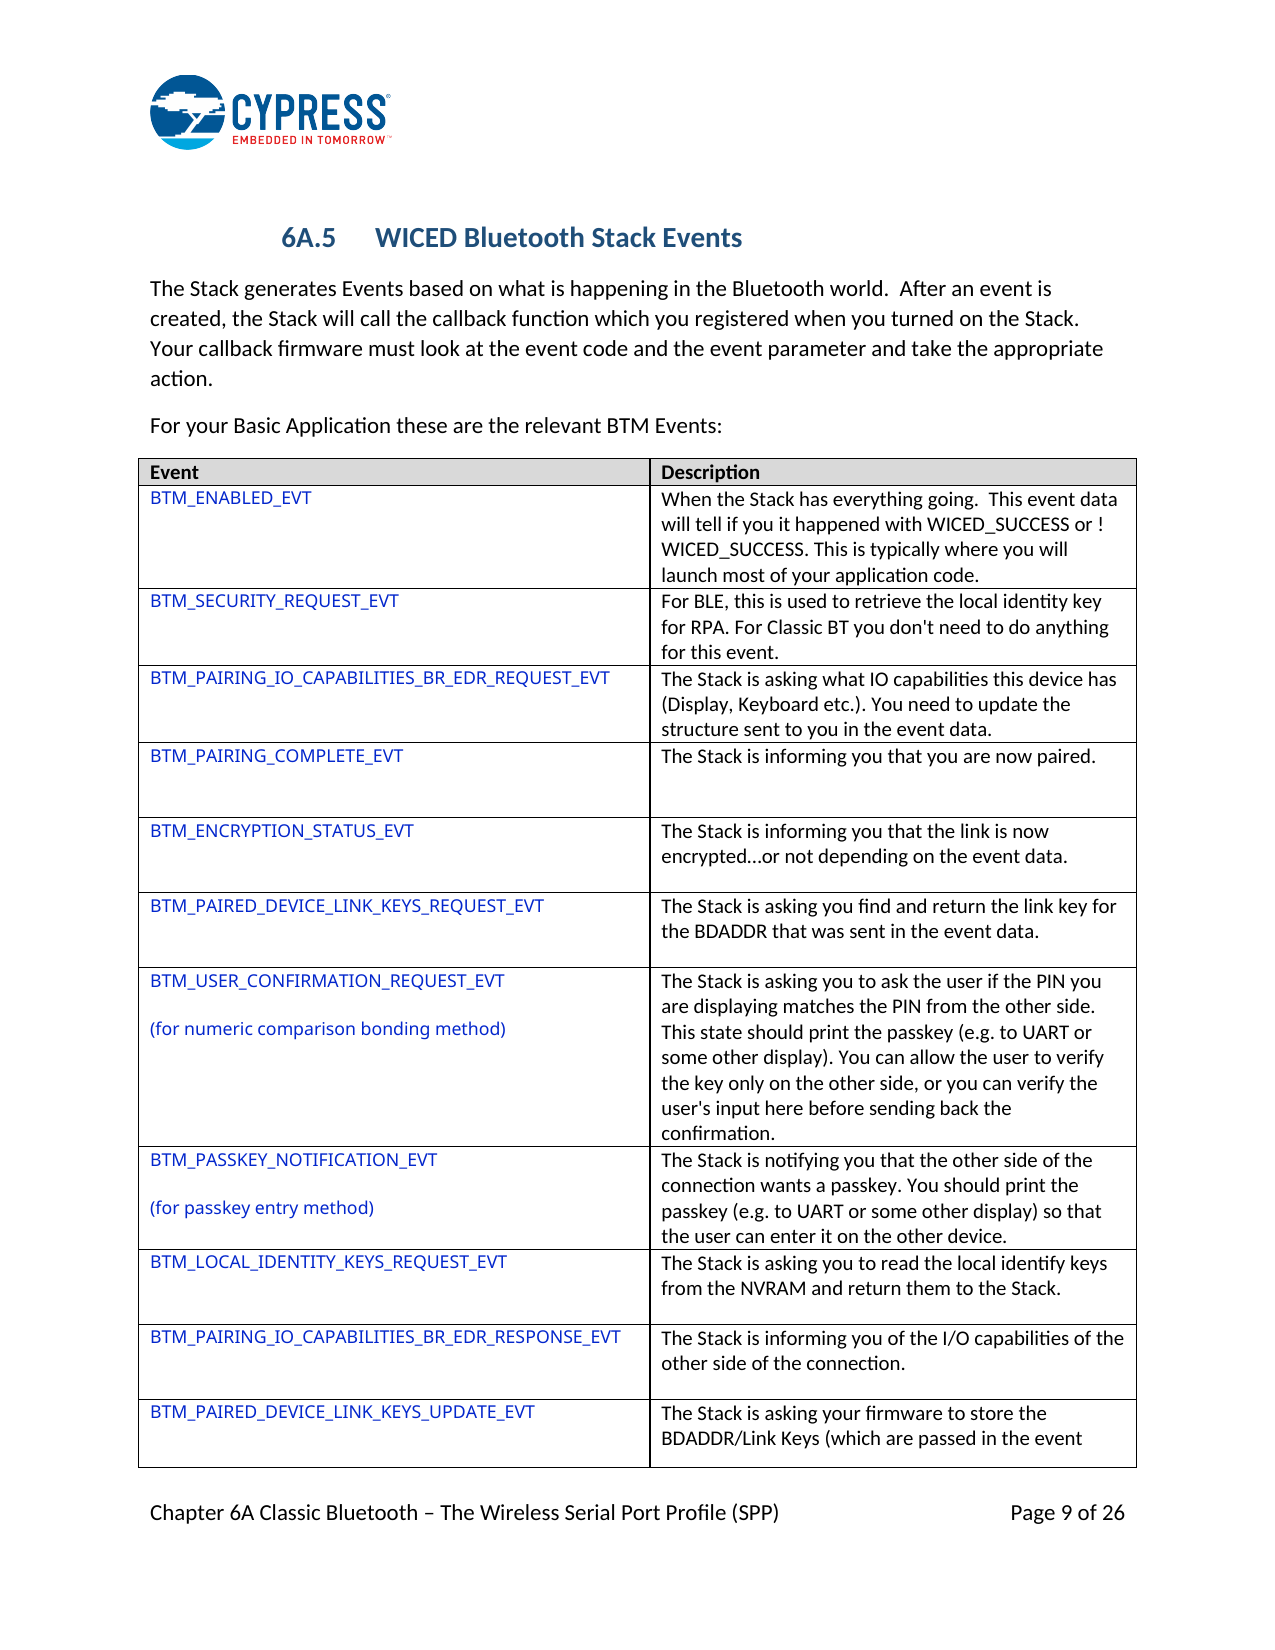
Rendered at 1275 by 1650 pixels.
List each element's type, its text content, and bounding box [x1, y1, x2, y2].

text For your Basic Application these are the relevant BTM Events: [150, 411, 1125, 439]
table_cell BTM_USER_CONFIRMATION_REQUEST_EVT (for numeric comparison bonding method) [139, 968, 649, 1146]
table_cell The Stack is asking you to read the local identify keys from the NVRAM and return them to the Stack. [651, 1250, 1136, 1324]
table_header Event [139, 459, 649, 485]
table_cell BTM_PAIRING_IO_CAPABILITIES_BR_EDR_REQUEST_EVT [139, 666, 649, 742]
table_cell The Stack is informing you that you are now paired. [651, 743, 1136, 817]
table_cell The Stack is asking what IO capabilities this device has (Display, Keyboard etc.). You need to update the structure sent to you in the event data. [651, 666, 1136, 742]
table_cell BTM_PAIRED_DEVICE_LINK_KEYS_UPDATE_EVT [139, 1400, 649, 1467]
table_cell BTM_PAIRED_DEVICE_LINK_KEYS_REQUEST_EVT [139, 893, 649, 967]
table_cell The Stack is informing you of the I/O capabilities of the other side of the connection. [651, 1325, 1136, 1399]
table_cell BTM_ENABLED_EVT [139, 486, 649, 587]
table_cell When the Stack has everything going. This event data will tell if you it happened with WICED_SUCCESS or !WICED_SUCCESS. This is typically where you will launch most of your application code. [651, 486, 1136, 587]
table_cell BTM_SECURITY_REQUEST_EVT [139, 589, 649, 665]
table_cell For BLE, this is used to retrieve the local identity key for RPA. For Classic BT you don't need to do anything for this event. [651, 589, 1136, 665]
table_cell The Stack is asking you find and return the link key for the BDADDR that was sent in the event data. [651, 893, 1136, 967]
subtitle WICED Bluetooth Stack Events [244, 219, 1125, 254]
table_cell BTM_PASSKEY_NOTIFICATION_EVT (for passkey entry method) [139, 1147, 649, 1249]
table_cell BTM_LOCAL_IDENTITY_KEYS_REQUEST_EVT [139, 1250, 649, 1324]
table_cell The Stack is asking you to ask the user if the PIN you are displaying matches the PIN from the other side. This state should print the passkey (e.g. to UART or some other display). You can allow the user to verify the key only on the other side, or you can verify the user's input here before sending back the confirmation. [651, 968, 1136, 1146]
picture [150, 75, 392, 150]
table_cell The Stack is informing you that the link is now encrypted…or not depending on the event data. [651, 818, 1136, 892]
table_cell BTM_PAIRING_IO_CAPABILITIES_BR_EDR_RESPONSE_EVT [139, 1325, 649, 1399]
table_cell The Stack is asking your firmware to store the BDADDR/Link Keys (which are passed in the event data). [651, 1400, 1136, 1467]
table_cell The Stack is notifying you that the other side of the connection wants a passkey. You should print the passkey (e.g. to UART or some other display) so that the user can enter it on the other device. [651, 1147, 1136, 1249]
text The Stack generates Events based on what is happening in the Bluetooth world. After an event is created, the Stack will call the callback function which you registered when you turned on the Stack. Your callback firmware must look at the event code and the event parameter and take the appropriate action. [150, 274, 1125, 392]
table_cell BTM_PAIRING_COMPLETE_EVT [139, 743, 649, 817]
table_header Description [651, 459, 1136, 485]
table_cell BTM_ENCRYPTION_STATUS_EVT [139, 818, 649, 892]
